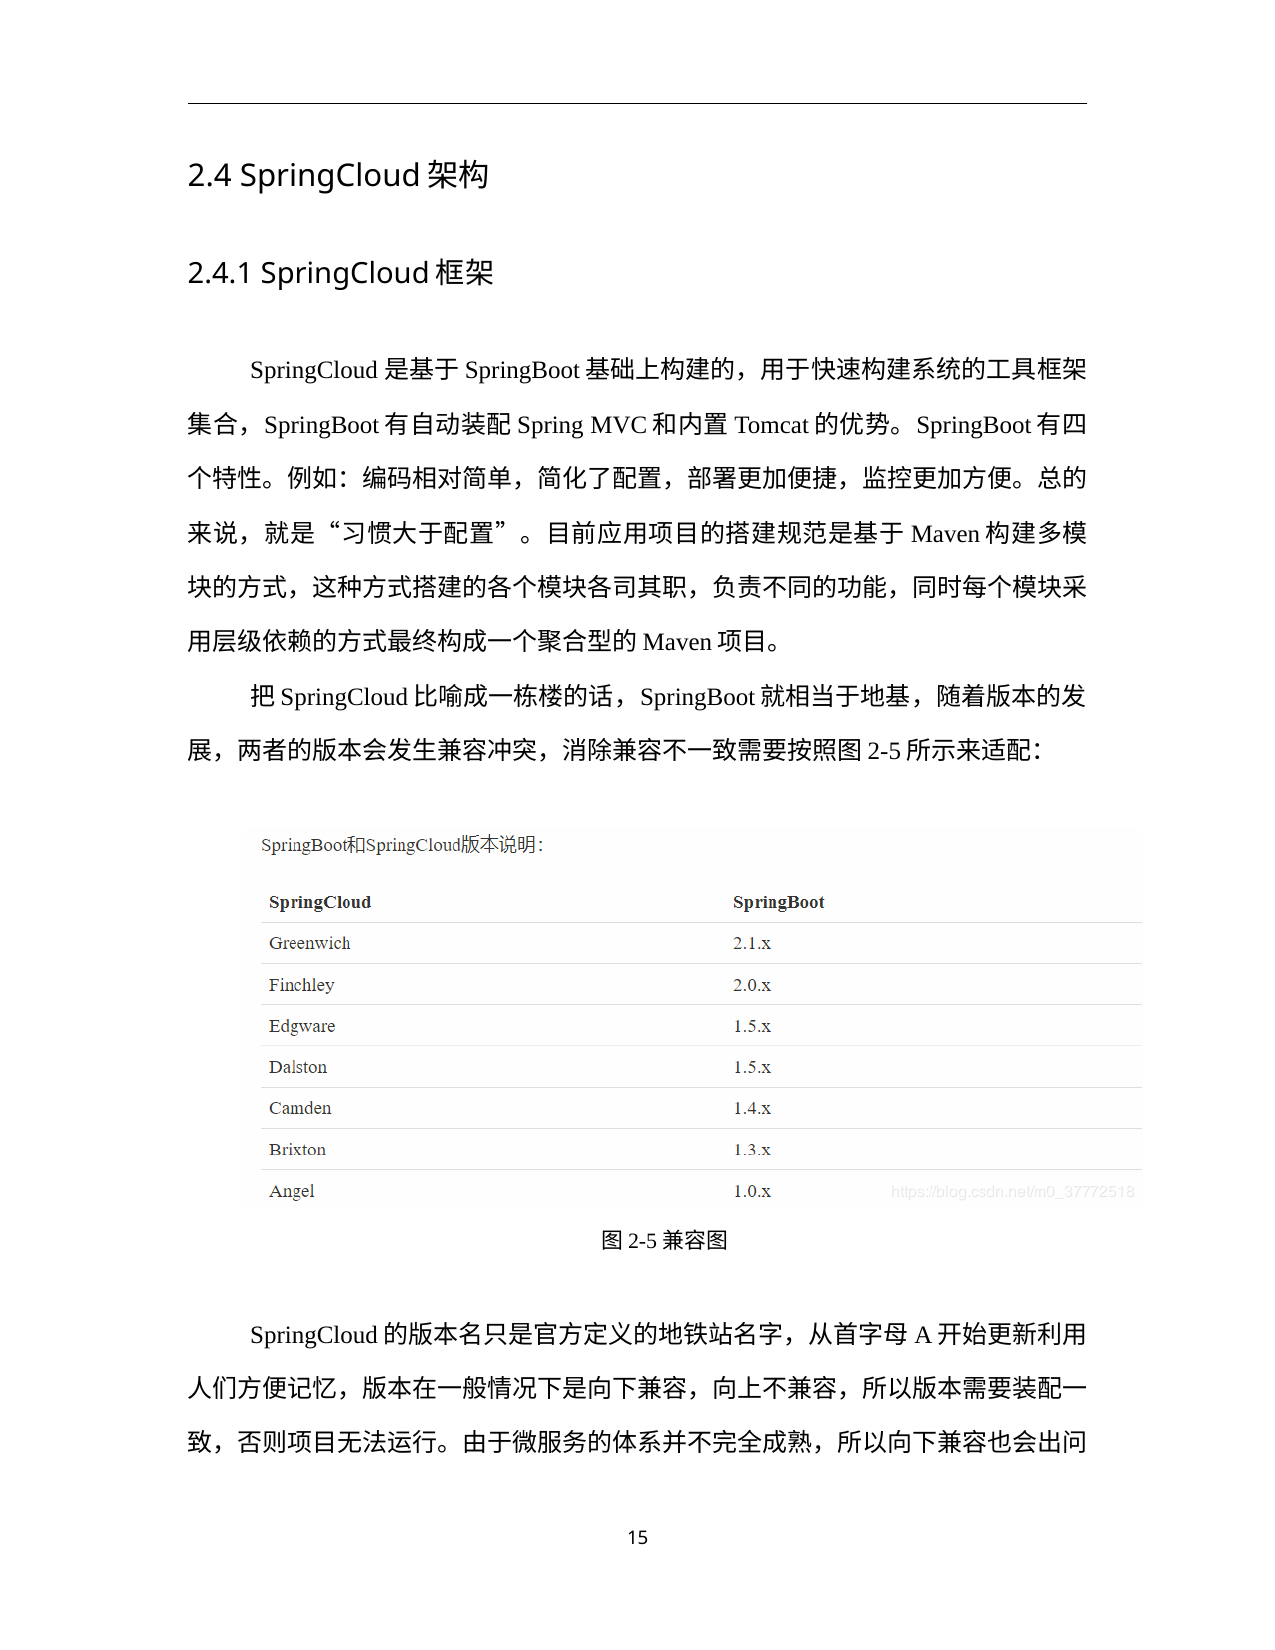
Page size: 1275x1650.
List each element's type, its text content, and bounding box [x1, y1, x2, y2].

picture [242, 828, 1143, 1209]
text 图2-5 兼容图 [187, 1223, 1087, 1255]
text 把SpringCloud比喻成一栋楼的话，SpringBoot就相当于地基，随着版本的发展，两者的版本会发生兼容冲突，消除兼容不一致需要按照图2-5所示来适配： [187, 676, 1087, 767]
subtitle 2.4.1 SpringCloud框架 [187, 249, 1087, 292]
subtitle 2.4 SpringCloud架构 [187, 150, 1087, 195]
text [187, 1314, 1087, 1459]
text SpringCloud 是基于SpringBoot基础上构建的，用于快速构建系统的工具框架集合，SpringBoot有自动装配Spring MVC和内置Tomcat的优势。SpringBoot有四个特性。例如：编码相对简单，简化了配置，部署更加便捷，监控更加方便。总的来说，就是“习惯大于配置”。目前应用项目的搭建规范是基于Maven构建多模块的方式，这种方式搭建的各个模块各司其职，负责不同的功能，同时每个模块采用层级依赖的方式最终构成一个聚合型的Maven项目。 [187, 350, 1087, 658]
